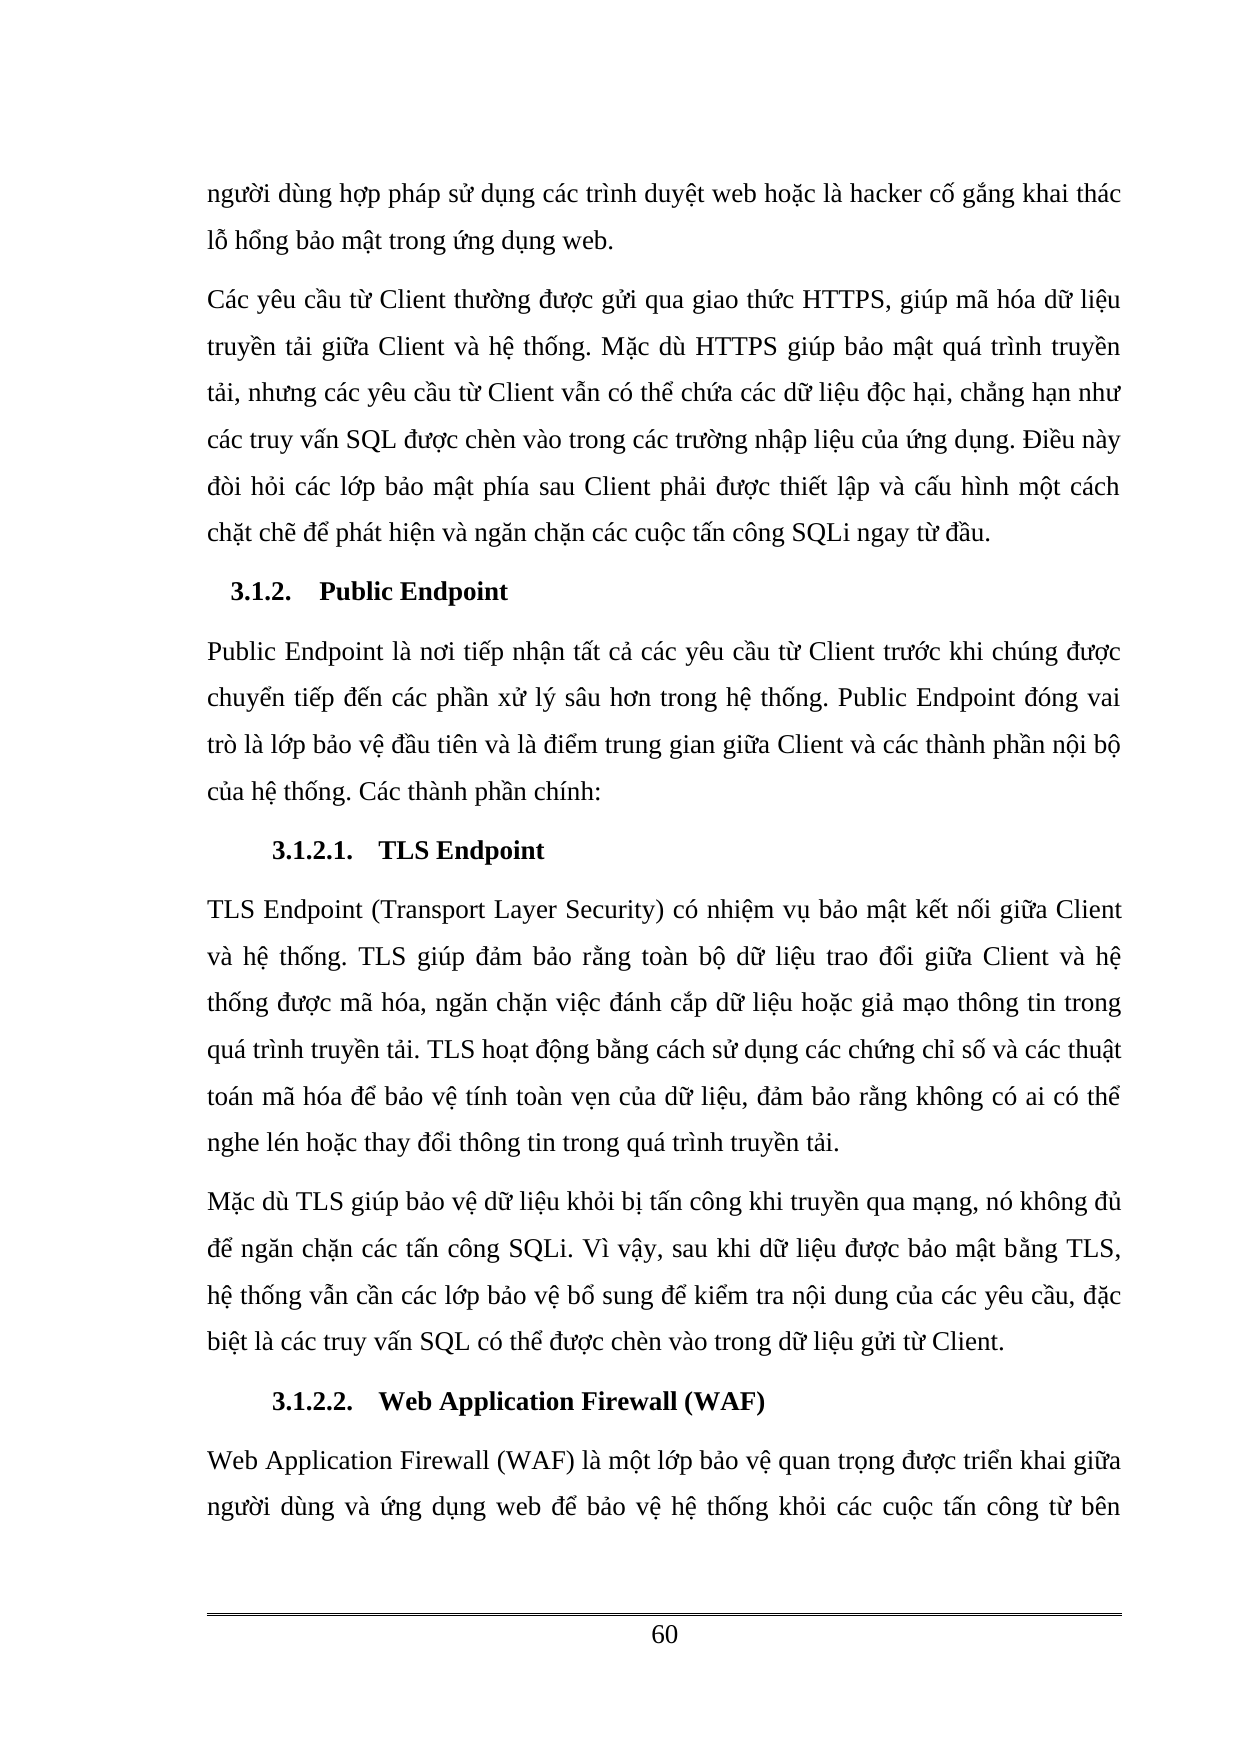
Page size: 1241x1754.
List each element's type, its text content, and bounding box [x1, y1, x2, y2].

text Public Endpoint là nơi tiếp nhận tất cả các yêu cầu từ Client trước khi chúng được chuyển tiếp đến các phần xử lý sâu hơn trong hệ thống. Public Endpoint đóng vai trò là lớp bảo vệ đầu tiên và là điểm trung gian giữa Client và các thành phần nội bộ của hệ thống. Các thành phần chính: [207, 635, 1122, 806]
subtitle Web Application Firewall (WAF) [272, 1385, 1122, 1416]
subtitle Public Endpoint [230, 576, 1122, 607]
text Các yêu cầu từ Client thường được gửi qua giao thức HTTPS, giúp mã hóa dữ liệu truyền tải giữa Client và hệ thống. Mặc dù HTTPS giúp bảo mật quá trình truyền tải, nhưng các yêu cầu từ Client vẫn có thể chứa các dữ liệu độc hại, chẳng hạn như các truy vấn SQL được chèn vào trong các trường nhập liệu của ứng dụng. Điều này đòi hỏi các lớp bảo mật phía sau Client phải được thiết lập và cấu hình một cách chặt chẽ để phát hiện và ngăn chặn các cuộc tấn công SQLi ngay từ đầu. [207, 283, 1122, 547]
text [207, 1444, 1122, 1522]
text TLS Endpoint (Transport Layer Security) có nhiệm vụ bảo mật kết nối giữa Client và hệ thống. TLS giúp đảm bảo rằng toàn bộ dữ liệu trao đổi giữa Client và hệ thống được mã hóa, ngăn chặn việc đánh cắp dữ liệu hoặc giả mạo thông tin trong quá trình truyền tải. TLS hoạt động bằng cách sử dụng các chứng chỉ số và các thuật toán mã hóa để bảo vệ tính toàn vẹn của dữ liệu, đảm bảo rằng không có ai có thể nghe lén hoặc thay đổi thông tin trong quá trình truyền tải. [207, 893, 1122, 1157]
text Mặc dù TLS giúp bảo vệ dữ liệu khỏi bị tấn công khi truyền qua mạng, nó không đủ để ngăn chặn các tấn công SQLi. Vì vậy, sau khi dữ liệu được bảo mật bằng TLS, hệ thống vẫn cần các lớp bảo vệ bổ sung để kiểm tra nội dung của các yêu cầu, đặc biệt là các truy vấn SQL có thể được chèn vào trong dữ liệu gửi từ Client. [207, 1186, 1122, 1357]
subtitle TLS Endpoint [272, 834, 1122, 865]
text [207, 177, 1122, 255]
